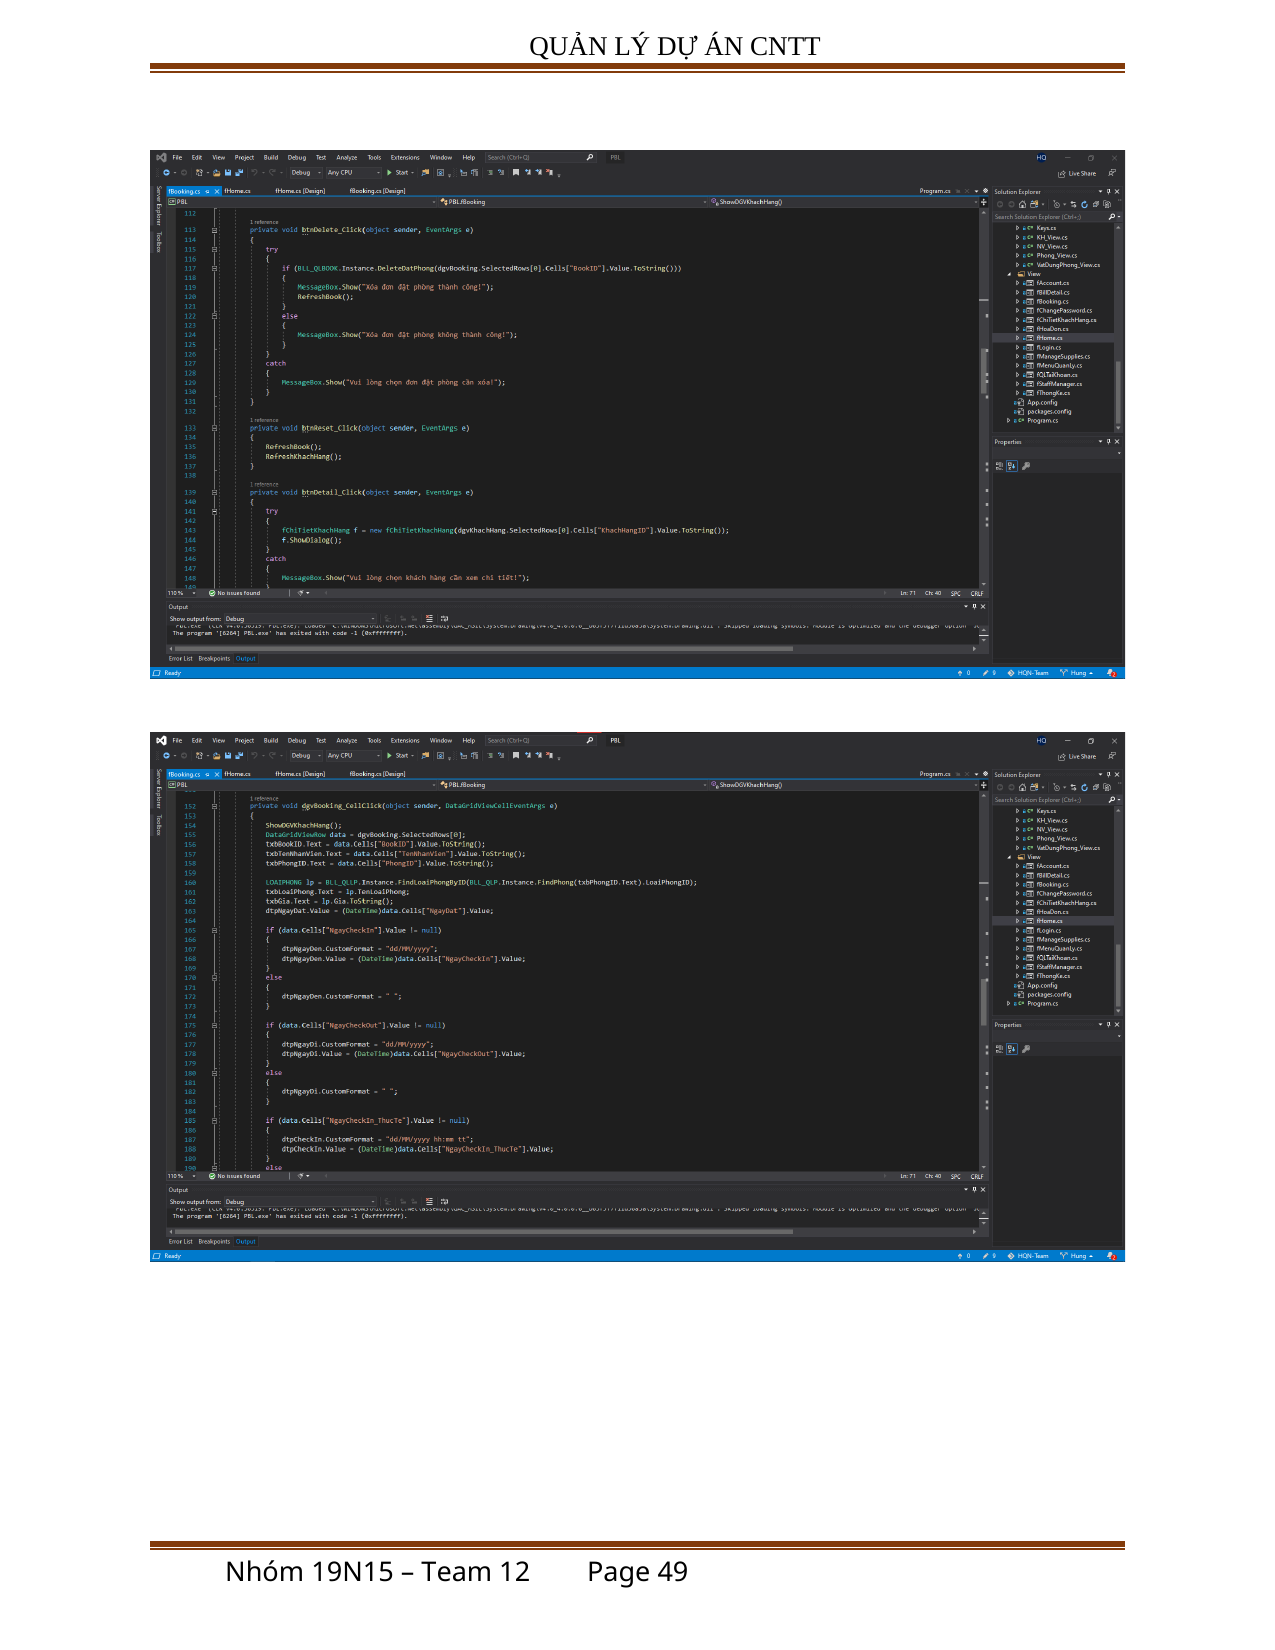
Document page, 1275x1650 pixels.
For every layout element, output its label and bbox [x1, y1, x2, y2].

picture [150, 732, 1125, 1262]
picture [150, 150, 1125, 679]
